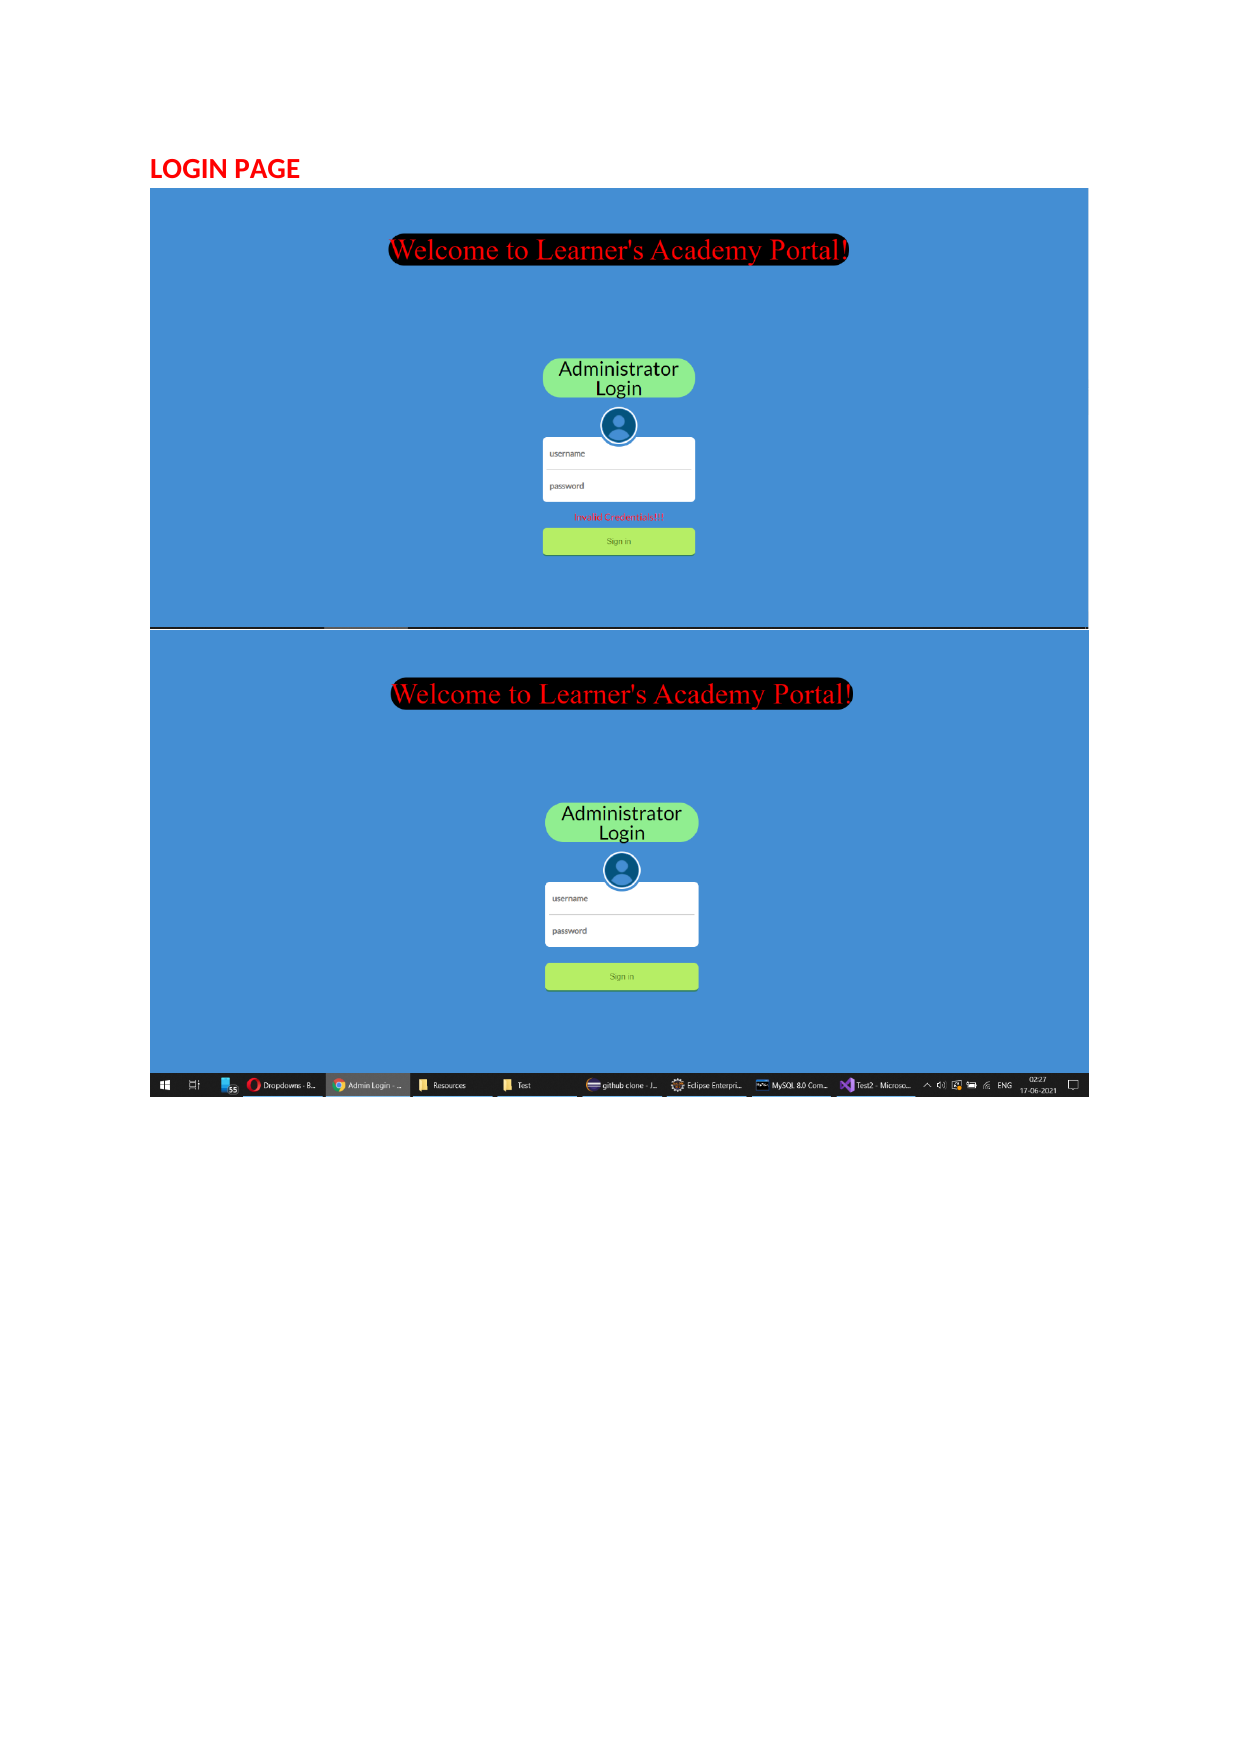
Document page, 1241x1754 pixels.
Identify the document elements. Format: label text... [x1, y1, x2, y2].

picture [150, 630, 1089, 1097]
picture [150, 188, 1089, 629]
